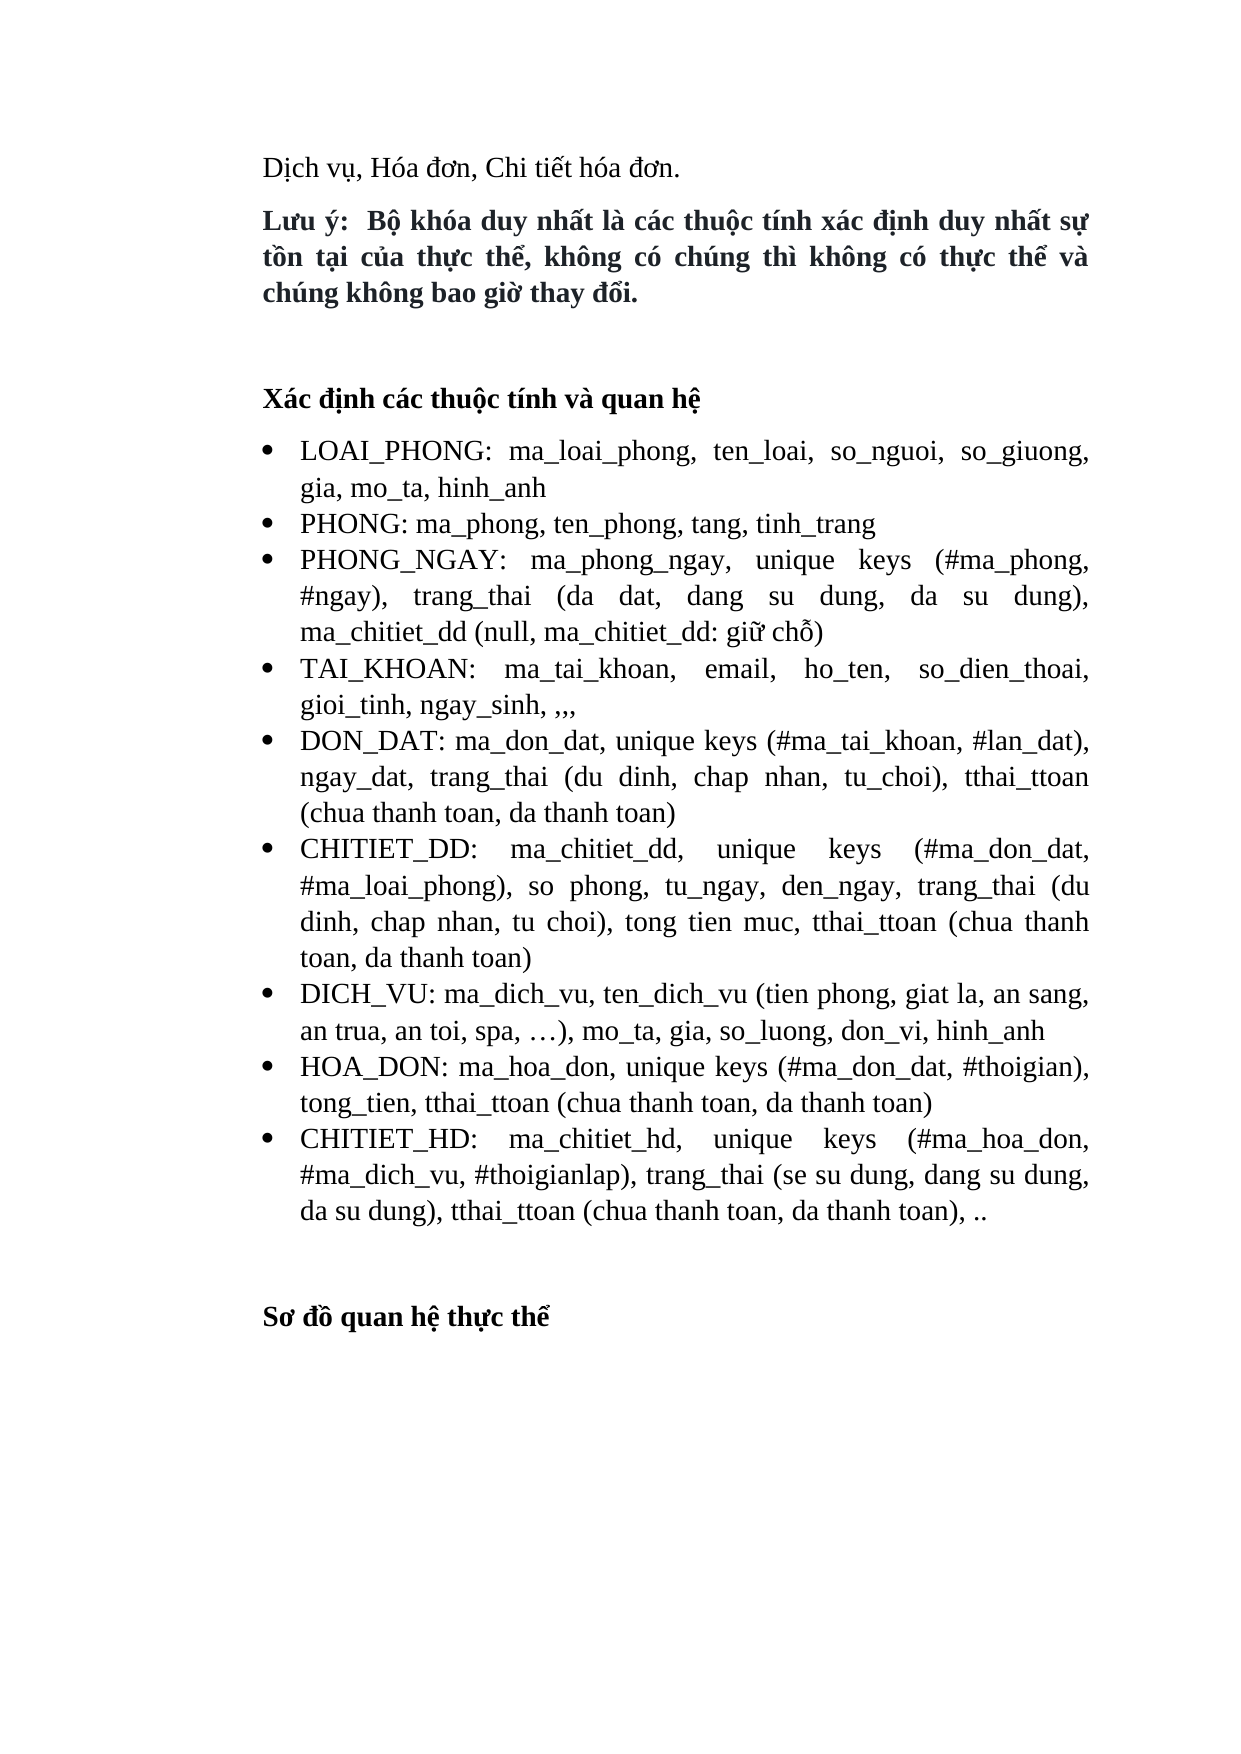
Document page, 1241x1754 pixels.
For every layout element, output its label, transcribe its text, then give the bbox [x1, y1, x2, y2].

text Dịch vụ, Hóa đơn, Chi tiết hóa đơn. [262, 150, 1090, 183]
list PHONG: ma_phong, ten_phong, tang, tinh_trang [262, 506, 1090, 539]
list LOAI_PHONG: ma_loai_phong, ten_loai, so_nguoi, so_giuong, gia, mo_ta, hinh_anh [262, 433, 1090, 503]
list TAI_KHOAN: ma_tai_khoan, email, ho_ten, so_dien_thoai, gioi_tinh, ngay_sinh, ,,, [262, 651, 1090, 721]
list CHITIET_HD: ma_chitiet_hd, unique keys (#ma_hoa_don, #ma_dich_vu, #thoigianlap), trang_thai (se su dung, dang su dung, da su dung), tthai_ttoan (chua thanh toan, da thanh toan), .. [262, 1121, 1090, 1227]
list HOA_DON: ma_hoa_don, unique keys (#ma_don_dat, #thoigian), tong_tien, tthai_ttoan (chua thanh toan, da thanh toan) [262, 1049, 1090, 1118]
list DICH_VU: ma_dich_vu, ten_dich_vu (tien phong, giat la, an sang, an trua, an toi, spa, …), mo_ta, gia, so_luong, don_vi, hinh_anh [262, 976, 1090, 1046]
list DON_DAT: ma_don_dat, unique keys (#ma_tai_khoan, #lan_dat), ngay_dat, trang_thai (du dinh, chap nhan, tu_choi), tthai_ttoan (chua thanh toan, da thanh toan) [262, 723, 1090, 829]
list CHITIET_DD: ma_chitiet_dd, unique keys (#ma_don_dat, #ma_loai_phong), so phong, tu_ngay, den_ngay, trang_thai (du dinh, chap nhan, tu choi), tong tien muc, tthai_ttoan (chua thanh toan, da thanh toan) [262, 832, 1090, 974]
text Xác định các thuộc tính và quan hệ [262, 381, 1090, 414]
text Lưu ý: Bộ khóa duy nhất là các thuộc tính xác định duy nhất sự tồn tại của thực thể, không có chúng thì không có thực thể và chúng không bao giờ thay đổi. [262, 230, 1090, 253]
list PHONG_NGAY: ma_phong_ngay, unique keys (#ma_phong, #ngay), trang_thai (da dat, dang su dung, da su dung), ma_chitiet_dd (null, ma_chitiet_dd: giữ chỗ) [262, 542, 1090, 648]
text Sơ đồ quan hệ thực thể [262, 1299, 1090, 1333]
text Lưu ý: Bộ khóa duy nhất là các thuộc tính xác định duy nhất sự tồn tại của thực thể, không có chúng thì không có thực thể và chúng không bao giờ thay đổi. [262, 254, 1090, 309]
